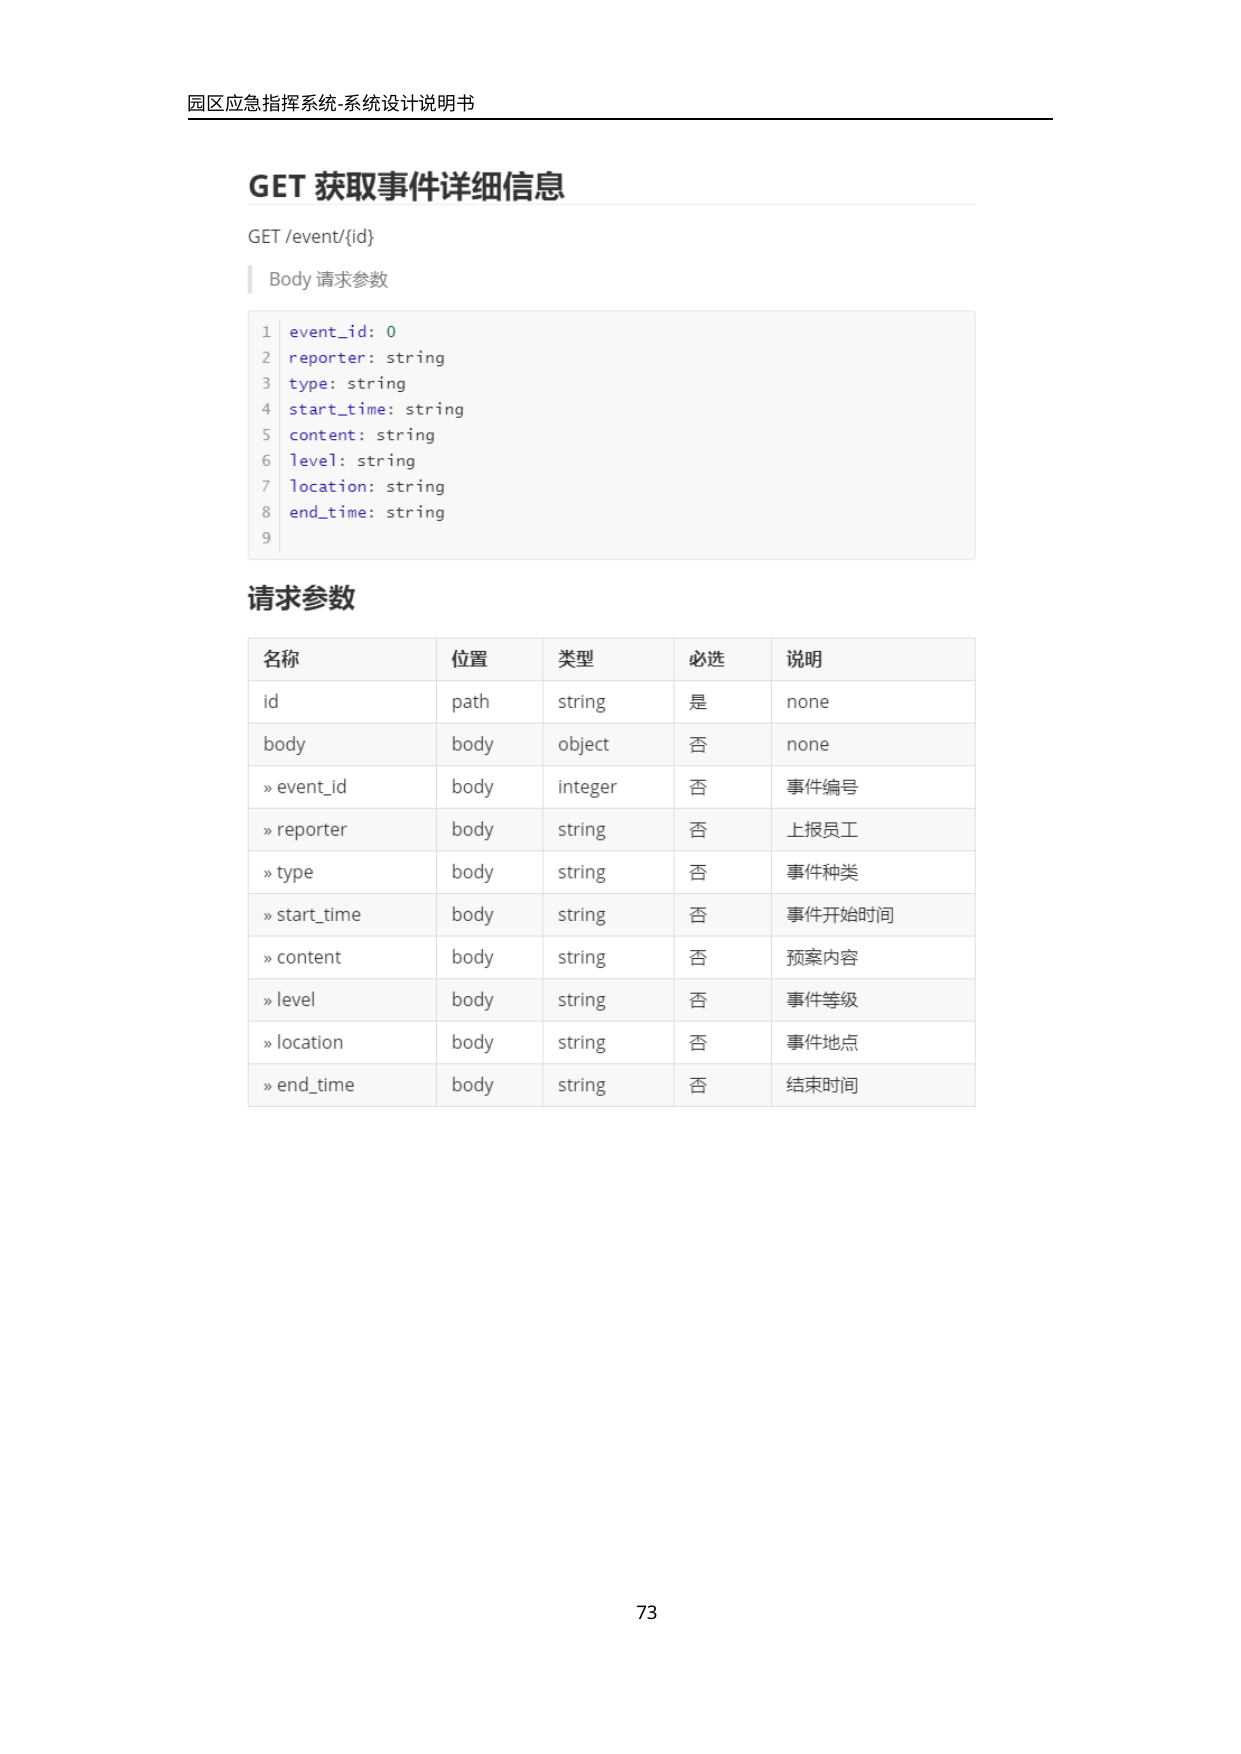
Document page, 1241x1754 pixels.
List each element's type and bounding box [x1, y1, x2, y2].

picture [231, 159, 986, 1116]
